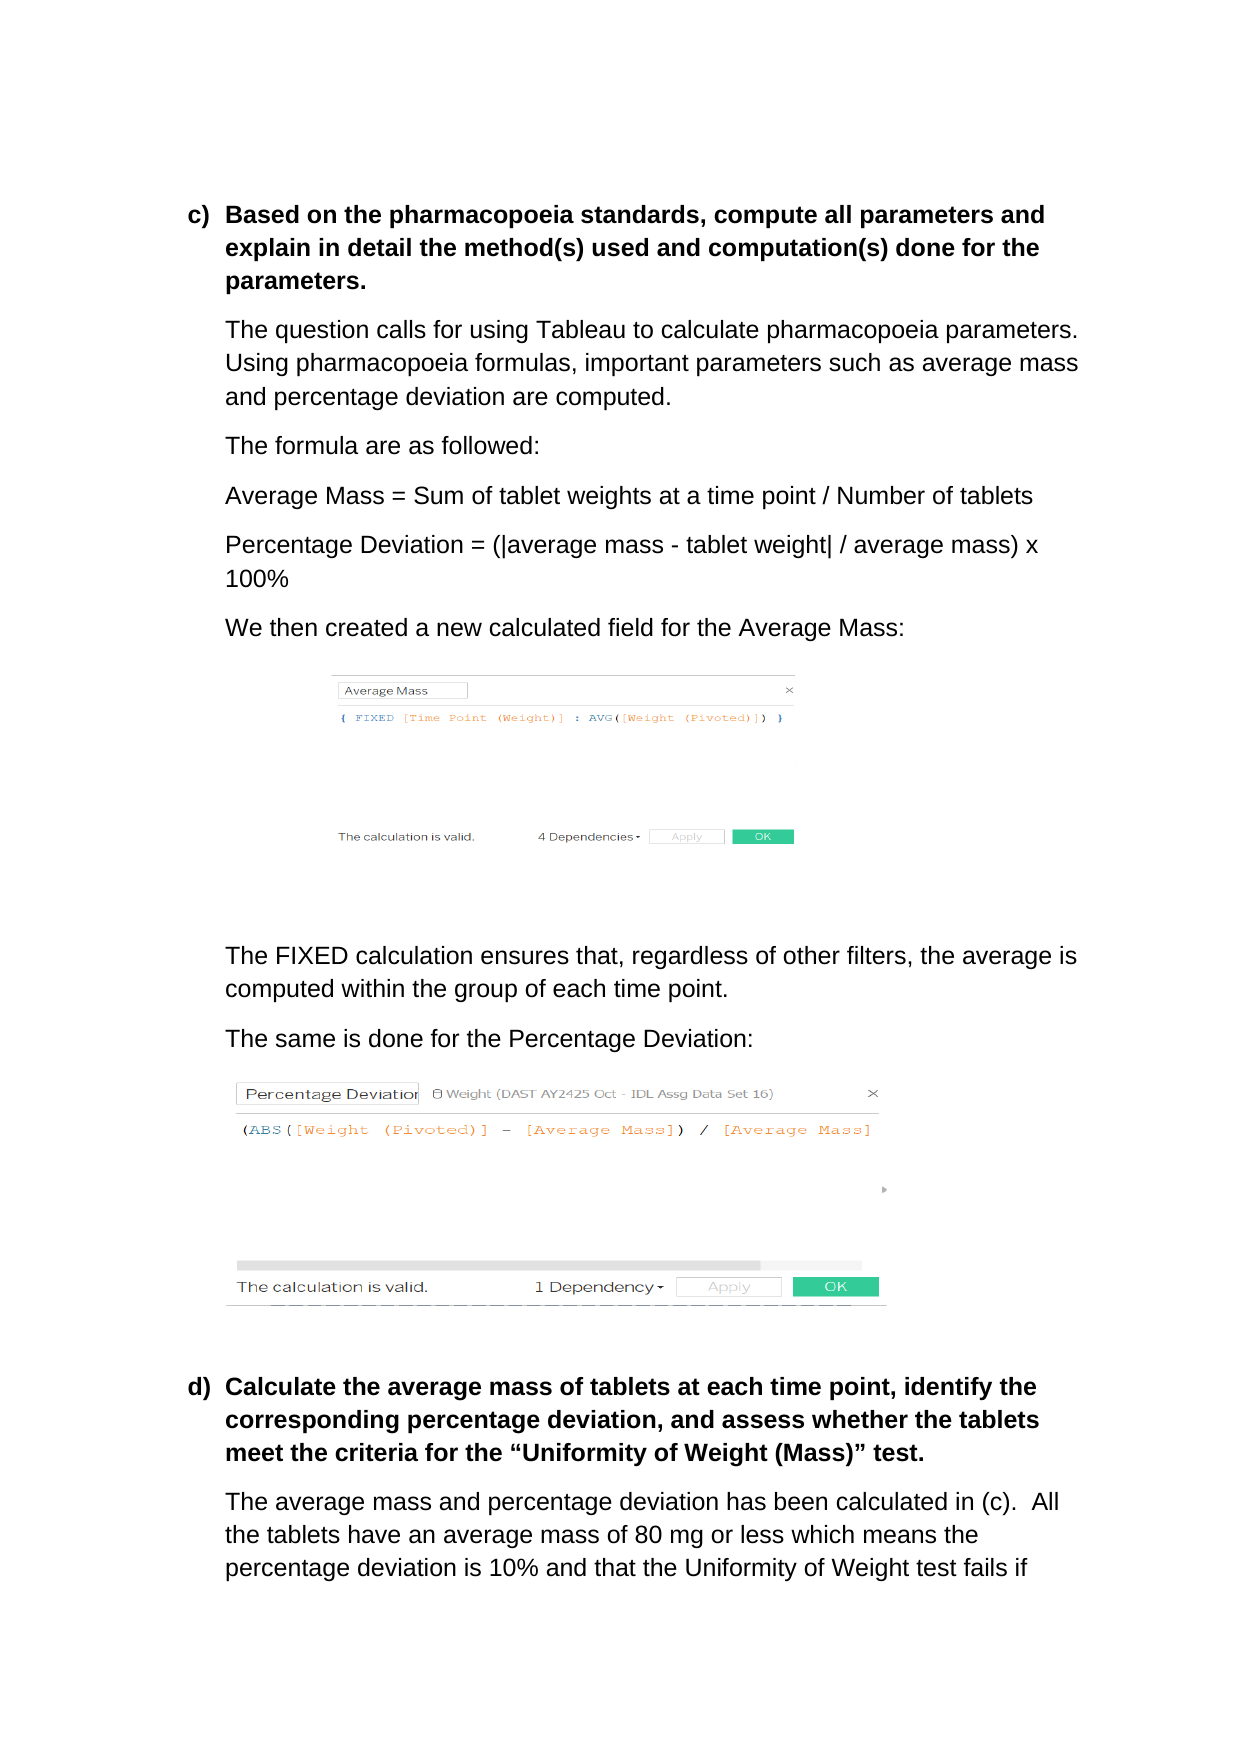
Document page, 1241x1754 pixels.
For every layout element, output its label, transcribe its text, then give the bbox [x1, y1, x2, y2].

text Percentage Deviation = (|average mass - tablet weight| / average mass) x 100% [225, 531, 1090, 592]
text The question calls for using Tableau to calculate pharmacopoeia parameters. Using pharmacopoeia formulas, important parameters such as average mass and percentage deviation are computed. [225, 315, 1090, 410]
list Calculate the average mass of tablets at each time point, identify the corresponding percentage deviation, and assess whether the tablets meet the criteria for the “Uniformity of Weight (Mass)” test. [187, 1372, 1090, 1466]
picture [225, 1075, 887, 1306]
text The formula are as followed: [225, 431, 1090, 460]
text We then created a new calculated field for the Average Mass: [225, 613, 1090, 672]
text The FIXED calculation ensures that, regardless of other filters, the average is computed within the group of each time point. [150, 941, 1090, 1003]
text The same is done for the Percentage Deviation: [225, 1024, 1090, 1053]
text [225, 1487, 1090, 1582]
text Average Mass = Sum of tablet weights at a time point / Number of tablets [225, 481, 1090, 509]
picture [331, 675, 796, 846]
list Based on the pharmacopoeia standards, compute all parameters and explain in detail the method(s) used and computation(s) done for the parameters. [187, 200, 1090, 294]
